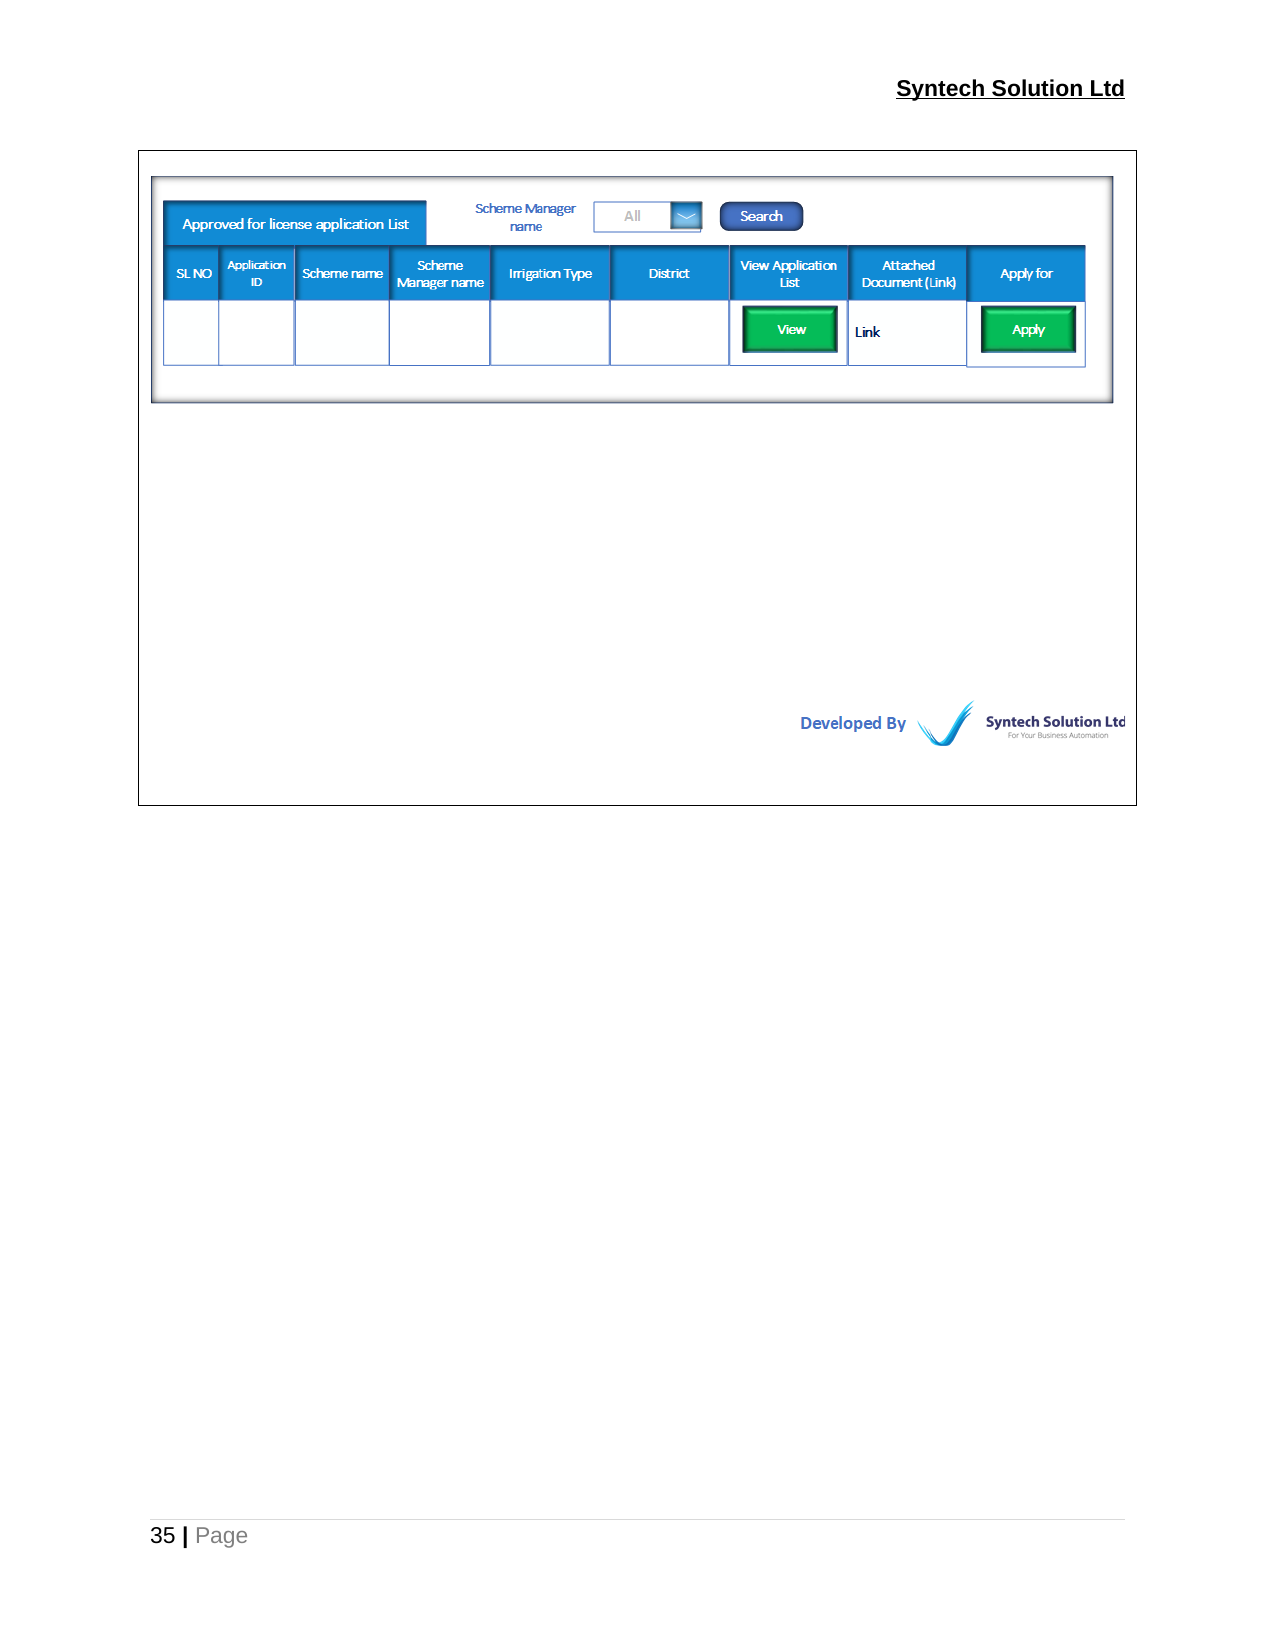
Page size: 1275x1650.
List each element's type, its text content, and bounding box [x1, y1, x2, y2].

table_cell Scheme Management (Feature) Here will show all approved schemes. Here will show All pending license Application Users can Attach License with license number after getting license manually. (Table Format) . [139, 151, 1136, 805]
picture [150, 176, 1125, 746]
